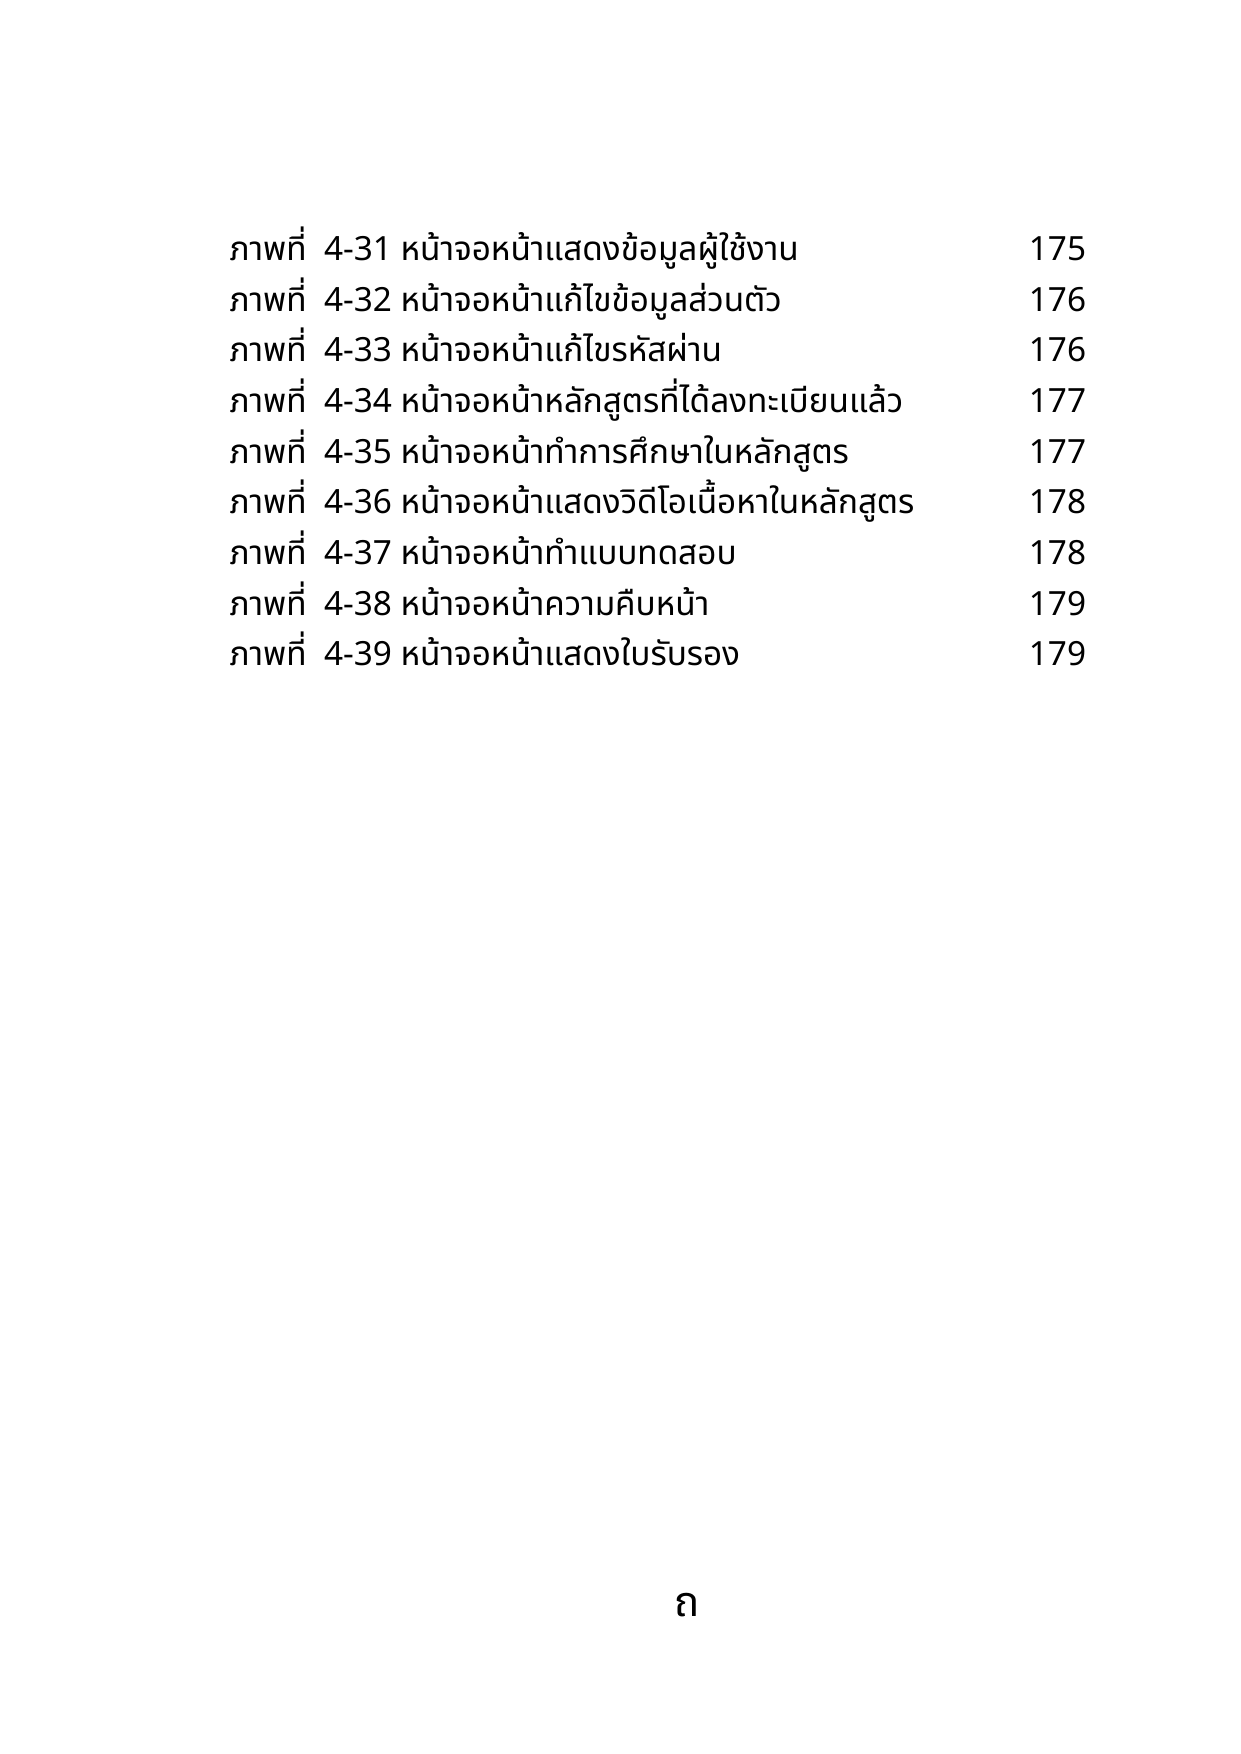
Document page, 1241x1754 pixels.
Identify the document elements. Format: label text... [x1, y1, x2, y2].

text ภาพที่ 4-37 หน้าจอหน้าทำแบบทดสอบ 178 [225, 529, 1090, 579]
text ภาพที่ 4-31 หน้าจอหน้าแสดงข้อมูลผู้ใช้งาน 175 [225, 225, 1090, 276]
text ภาพที่ 4-36 หน้าจอหน้าแสดงวิดีโอเนื้อหาในหลักสูตร 178 [225, 478, 1090, 529]
text ภาพที่ 4-35 หน้าจอหน้าทำการศึกษาในหลักสูตร 177 [225, 427, 1090, 478]
text ภาพที่ 4-34 หน้าจอหน้าหลักสูตรที่ได้ลงทะเบียนแล้ว 177 [225, 377, 1090, 427]
text ภาพที่ 4-38 หน้าจอหน้าความคืบหน้า 179 [225, 579, 1090, 630]
text ภาพที่ 4-39 หน้าจอหน้าแสดงใบรับรอง 179 [225, 630, 1090, 681]
text ภาพที่ 4-33 หน้าจอหน้าแก้ไขรหัสผ่าน 176 [225, 326, 1090, 377]
text ภาพที่ 4-32 หน้าจอหน้าแก้ไขข้อมูลส่วนตัว 176 [225, 276, 1090, 326]
